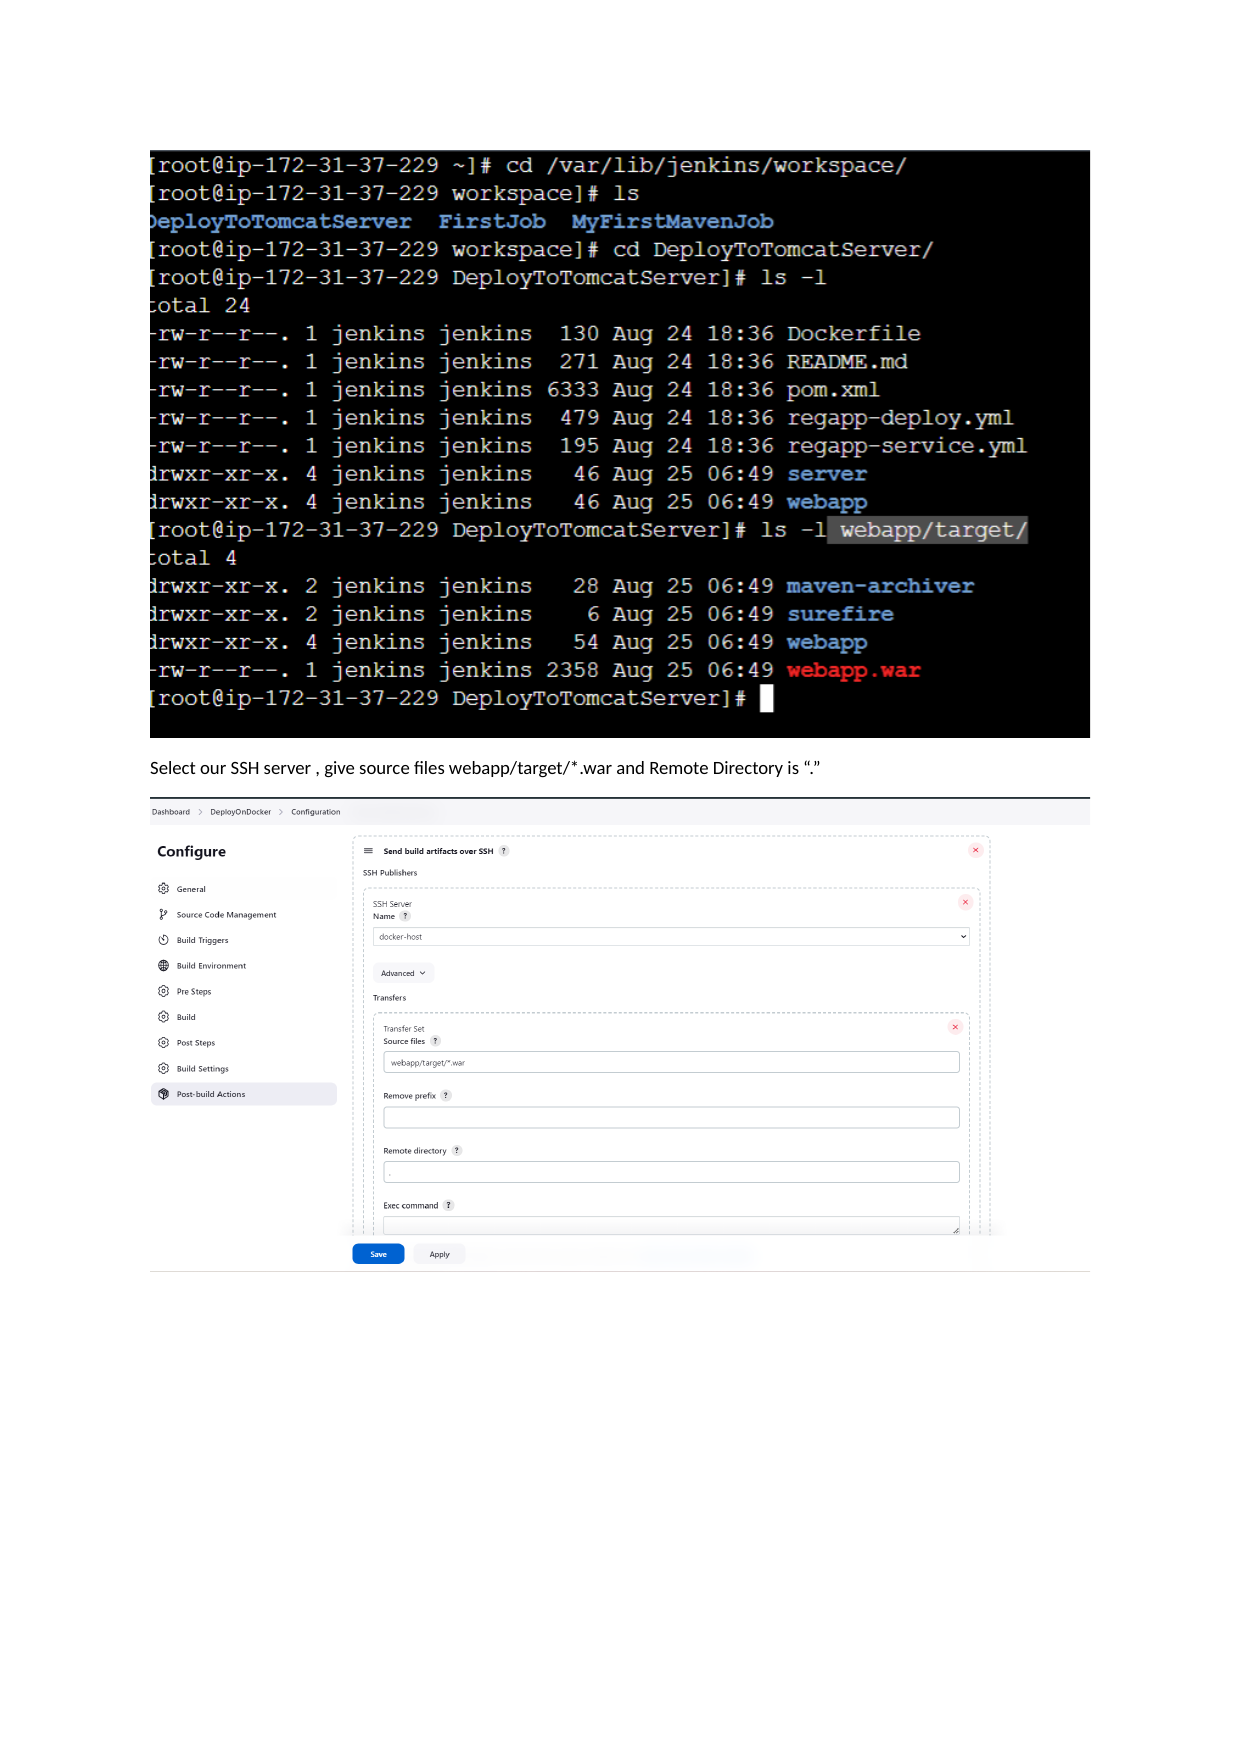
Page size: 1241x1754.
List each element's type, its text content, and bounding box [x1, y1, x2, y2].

picture [150, 797, 1091, 1272]
text Select our SSH server , give source files webapp/target/*.war and Remote Directory is “.” [150, 756, 1090, 779]
picture [150, 150, 1091, 738]
